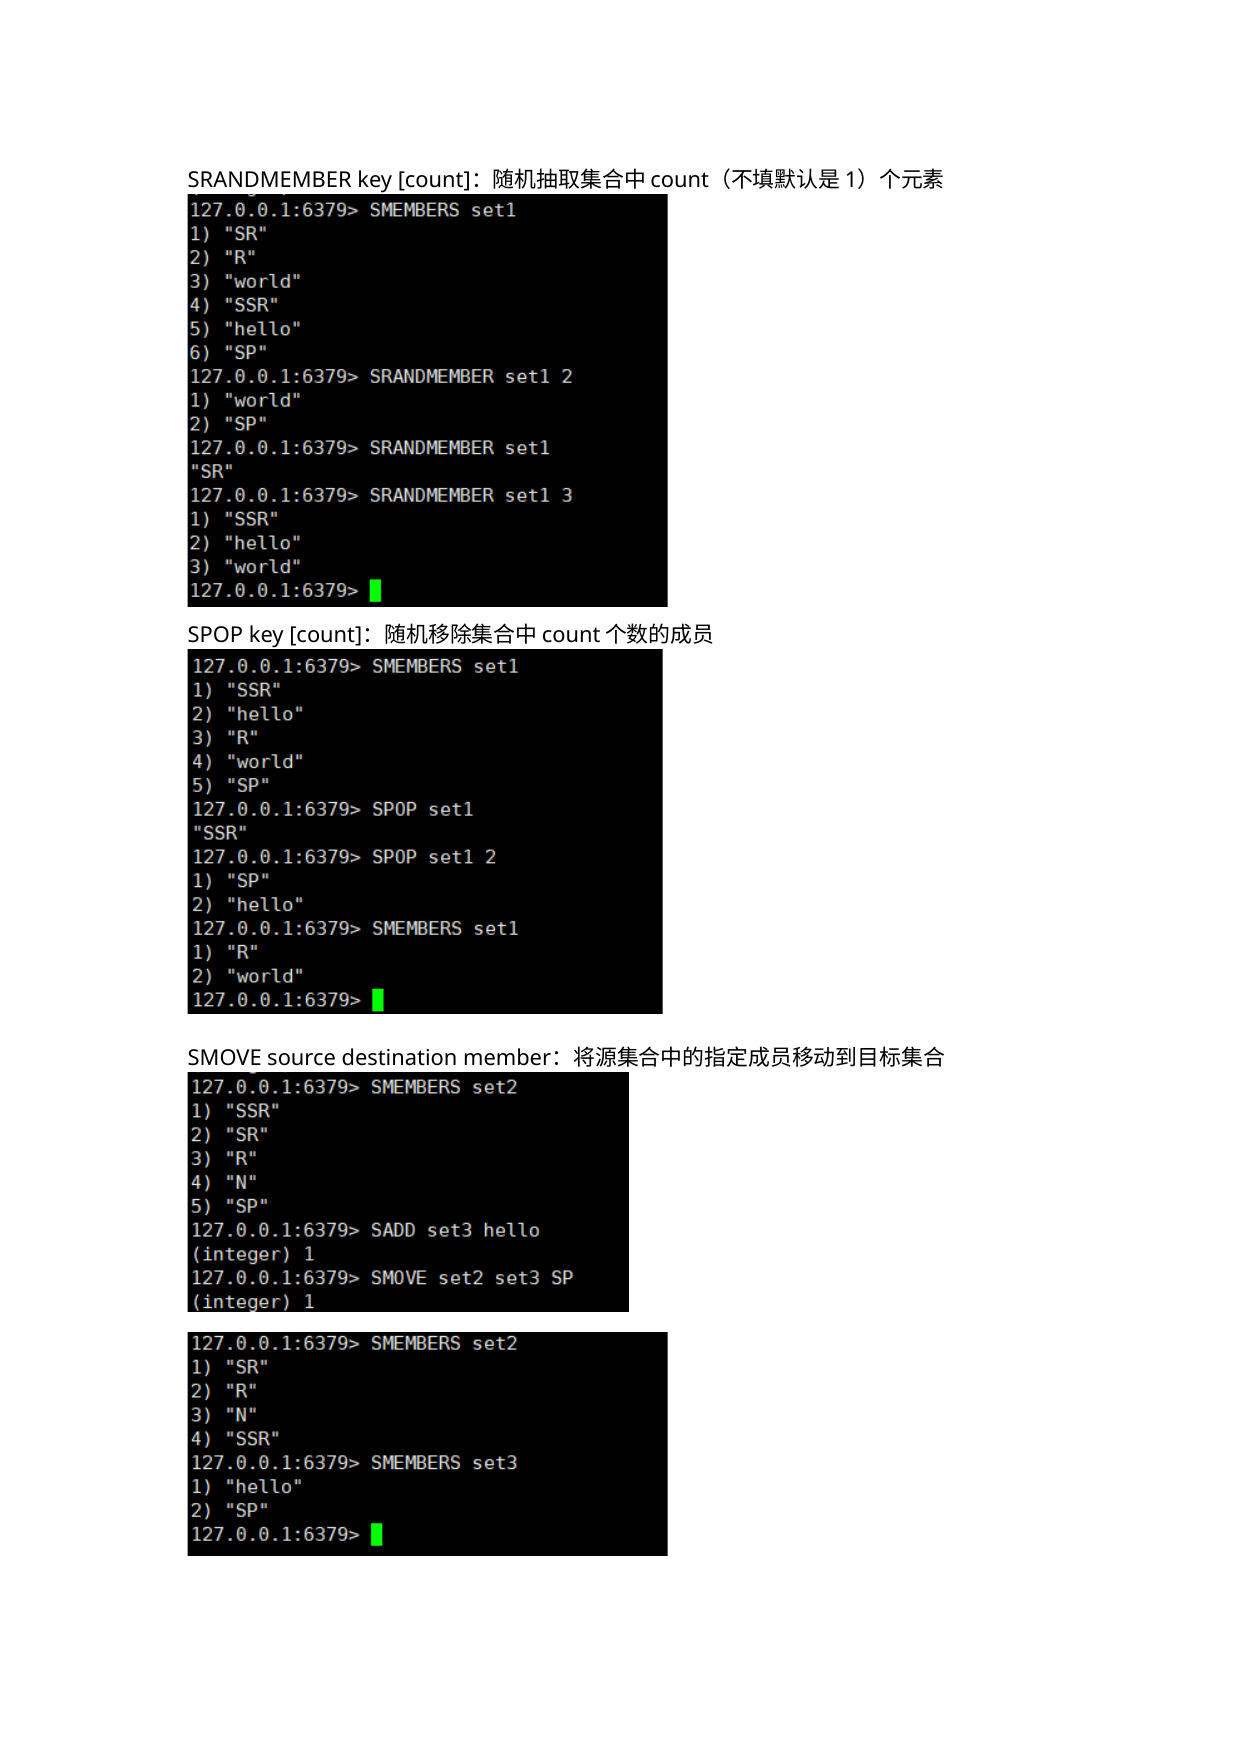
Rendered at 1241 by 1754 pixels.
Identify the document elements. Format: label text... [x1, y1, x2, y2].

text SPOP key [count]：随机移除集合中count个数的成员 [187, 617, 1053, 649]
picture [187, 194, 668, 607]
picture [187, 1072, 629, 1312]
text SRANDMEMBER key [count]：随机抽取集合中count（不填默认是1）个元素 [187, 162, 1053, 194]
picture [187, 649, 663, 1014]
picture [187, 1332, 668, 1556]
text SMOVE source destination member：将源集合中的指定成员移动到目标集合 [187, 1039, 1053, 1072]
